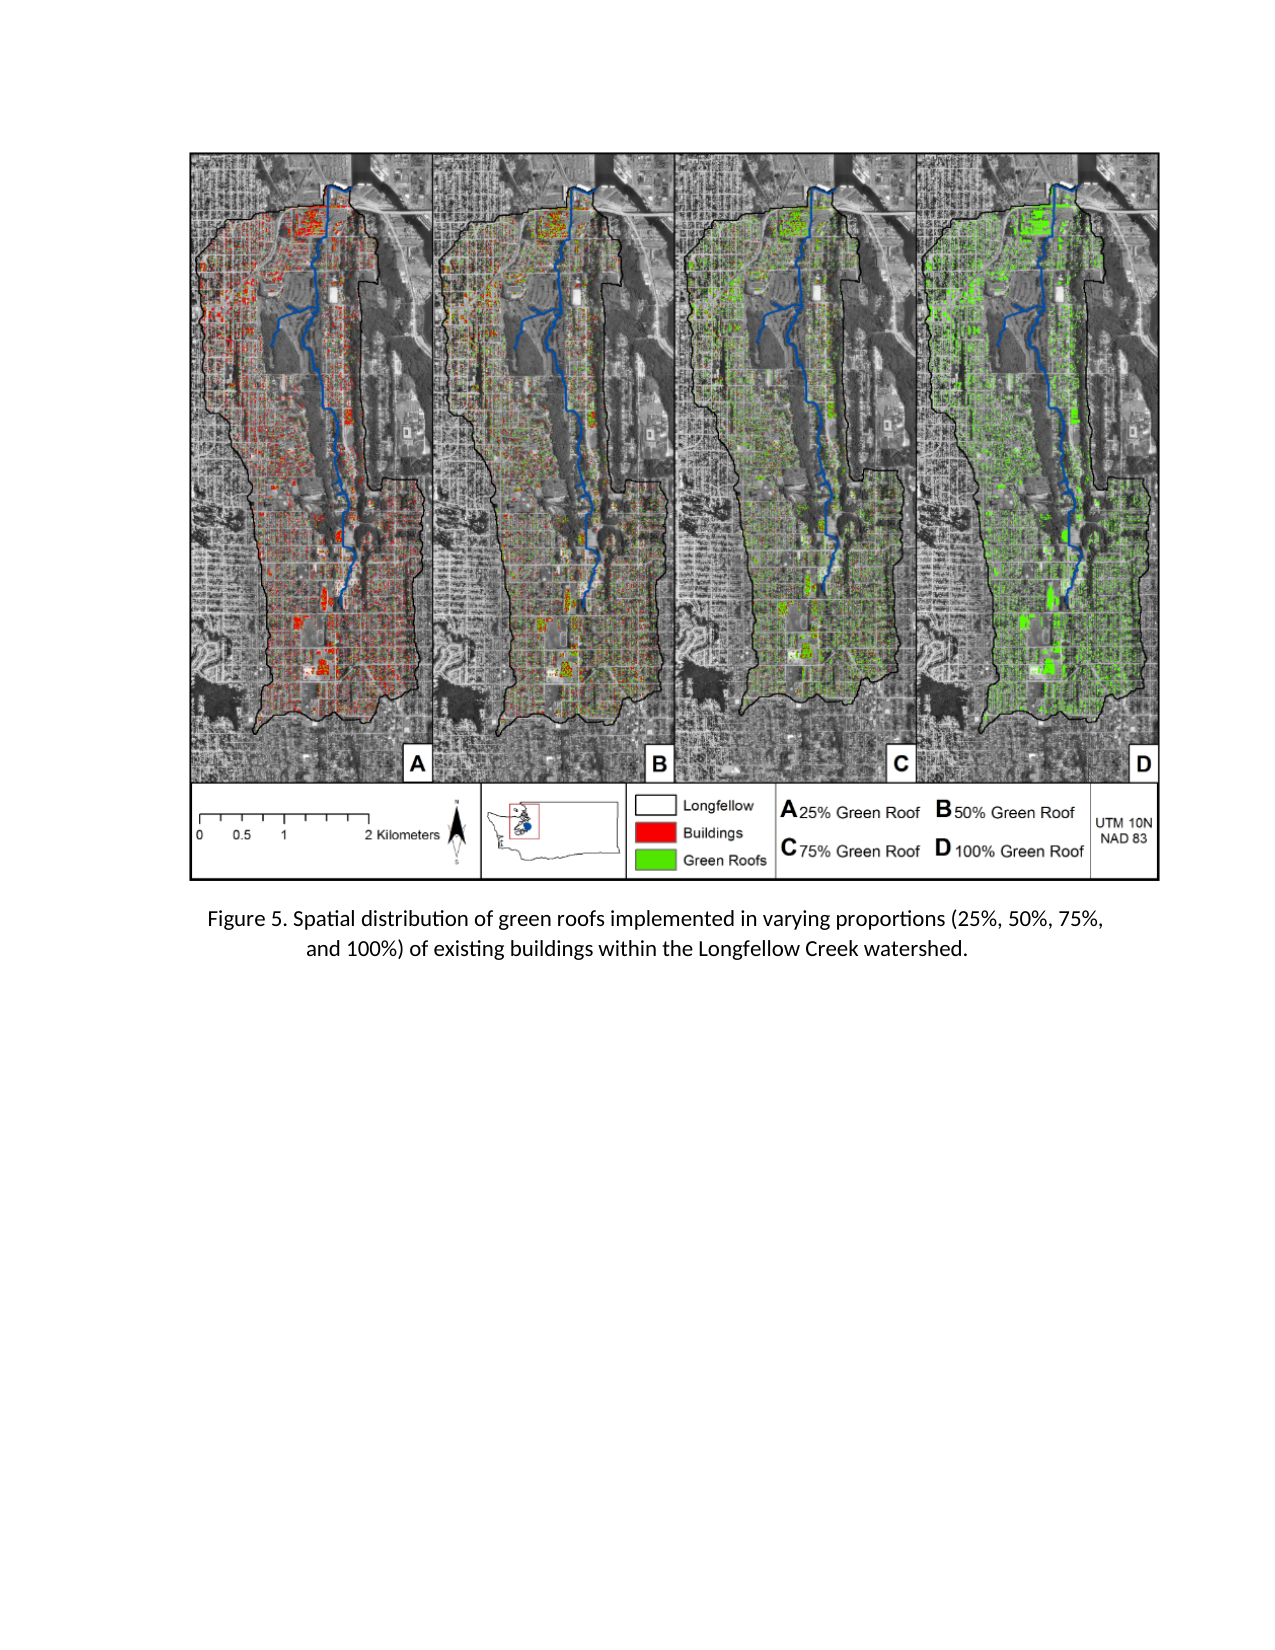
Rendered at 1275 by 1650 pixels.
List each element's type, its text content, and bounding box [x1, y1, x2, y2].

text Figure 5. Spatial distribution of green roofs implemented in varying proportions (25%, 50%, 75%, and 100%) of existing buildings within the Longfellow Creek watershed. [150, 904, 1125, 962]
picture [187, 150, 1163, 885]
